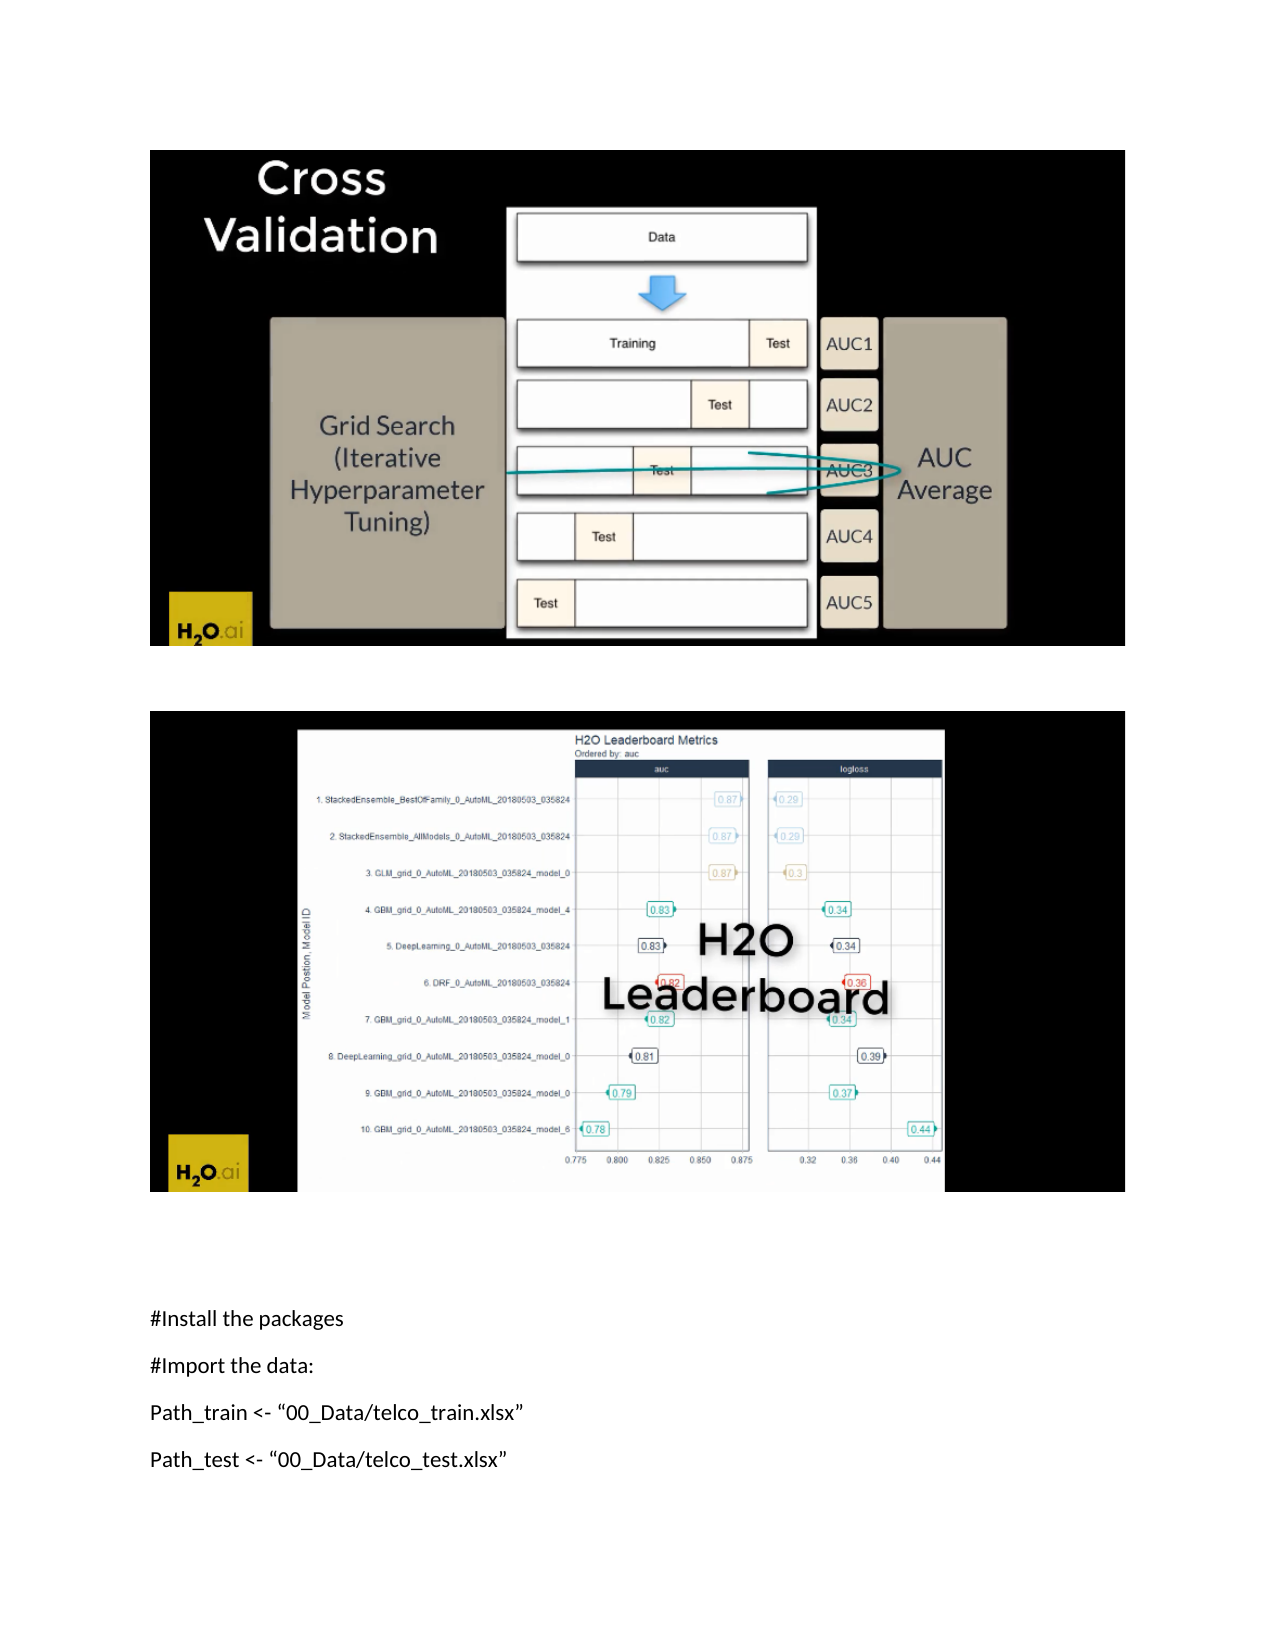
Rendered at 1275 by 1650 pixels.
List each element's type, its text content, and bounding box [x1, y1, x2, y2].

picture [150, 711, 1125, 1192]
text Path_train <- “00_Data/telco_train.xlsx” [150, 1398, 1125, 1426]
text Path_test <- “00_Data/telco_test.xlsx” [150, 1445, 1125, 1473]
picture [150, 150, 1125, 646]
text #Install the packages [150, 1304, 1125, 1332]
text #Import the data: [150, 1351, 1125, 1379]
